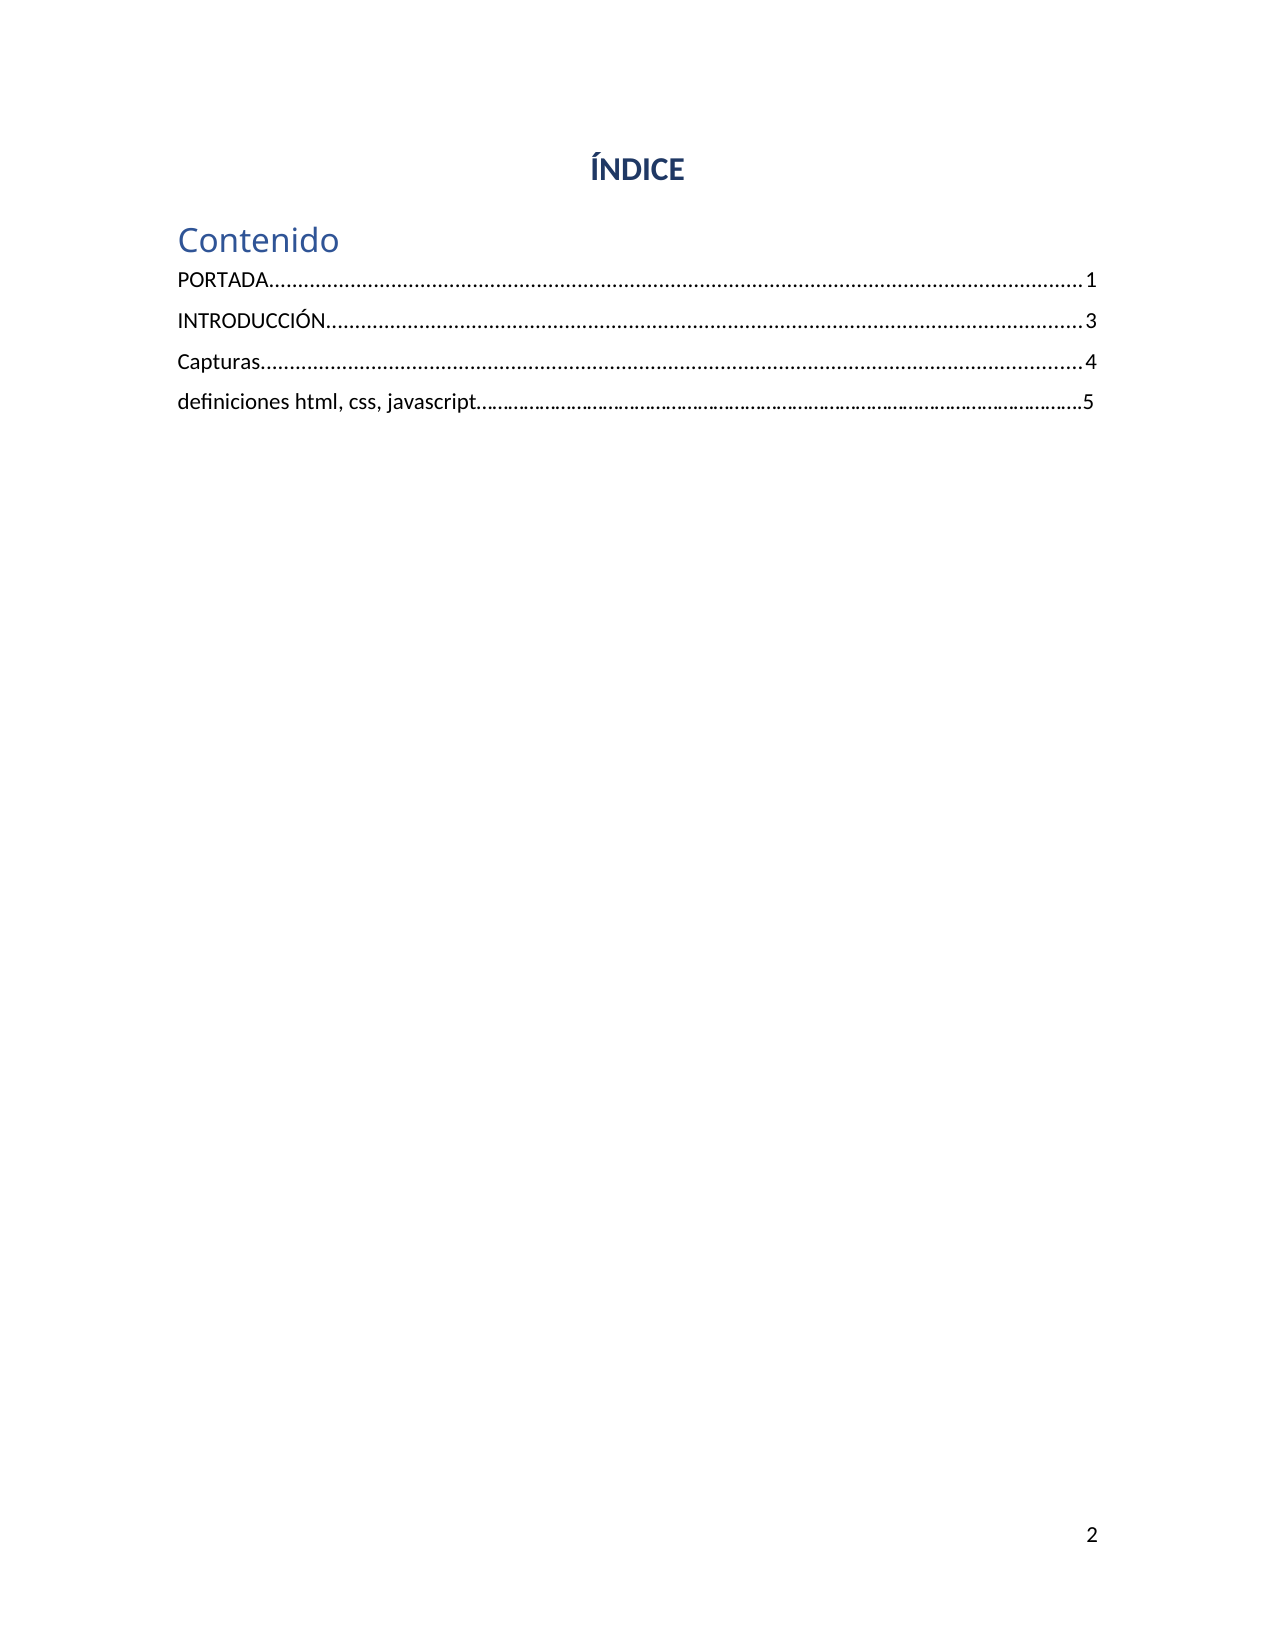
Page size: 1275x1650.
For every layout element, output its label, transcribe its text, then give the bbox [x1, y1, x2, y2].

text ÍNDICE [177, 148, 1098, 188]
